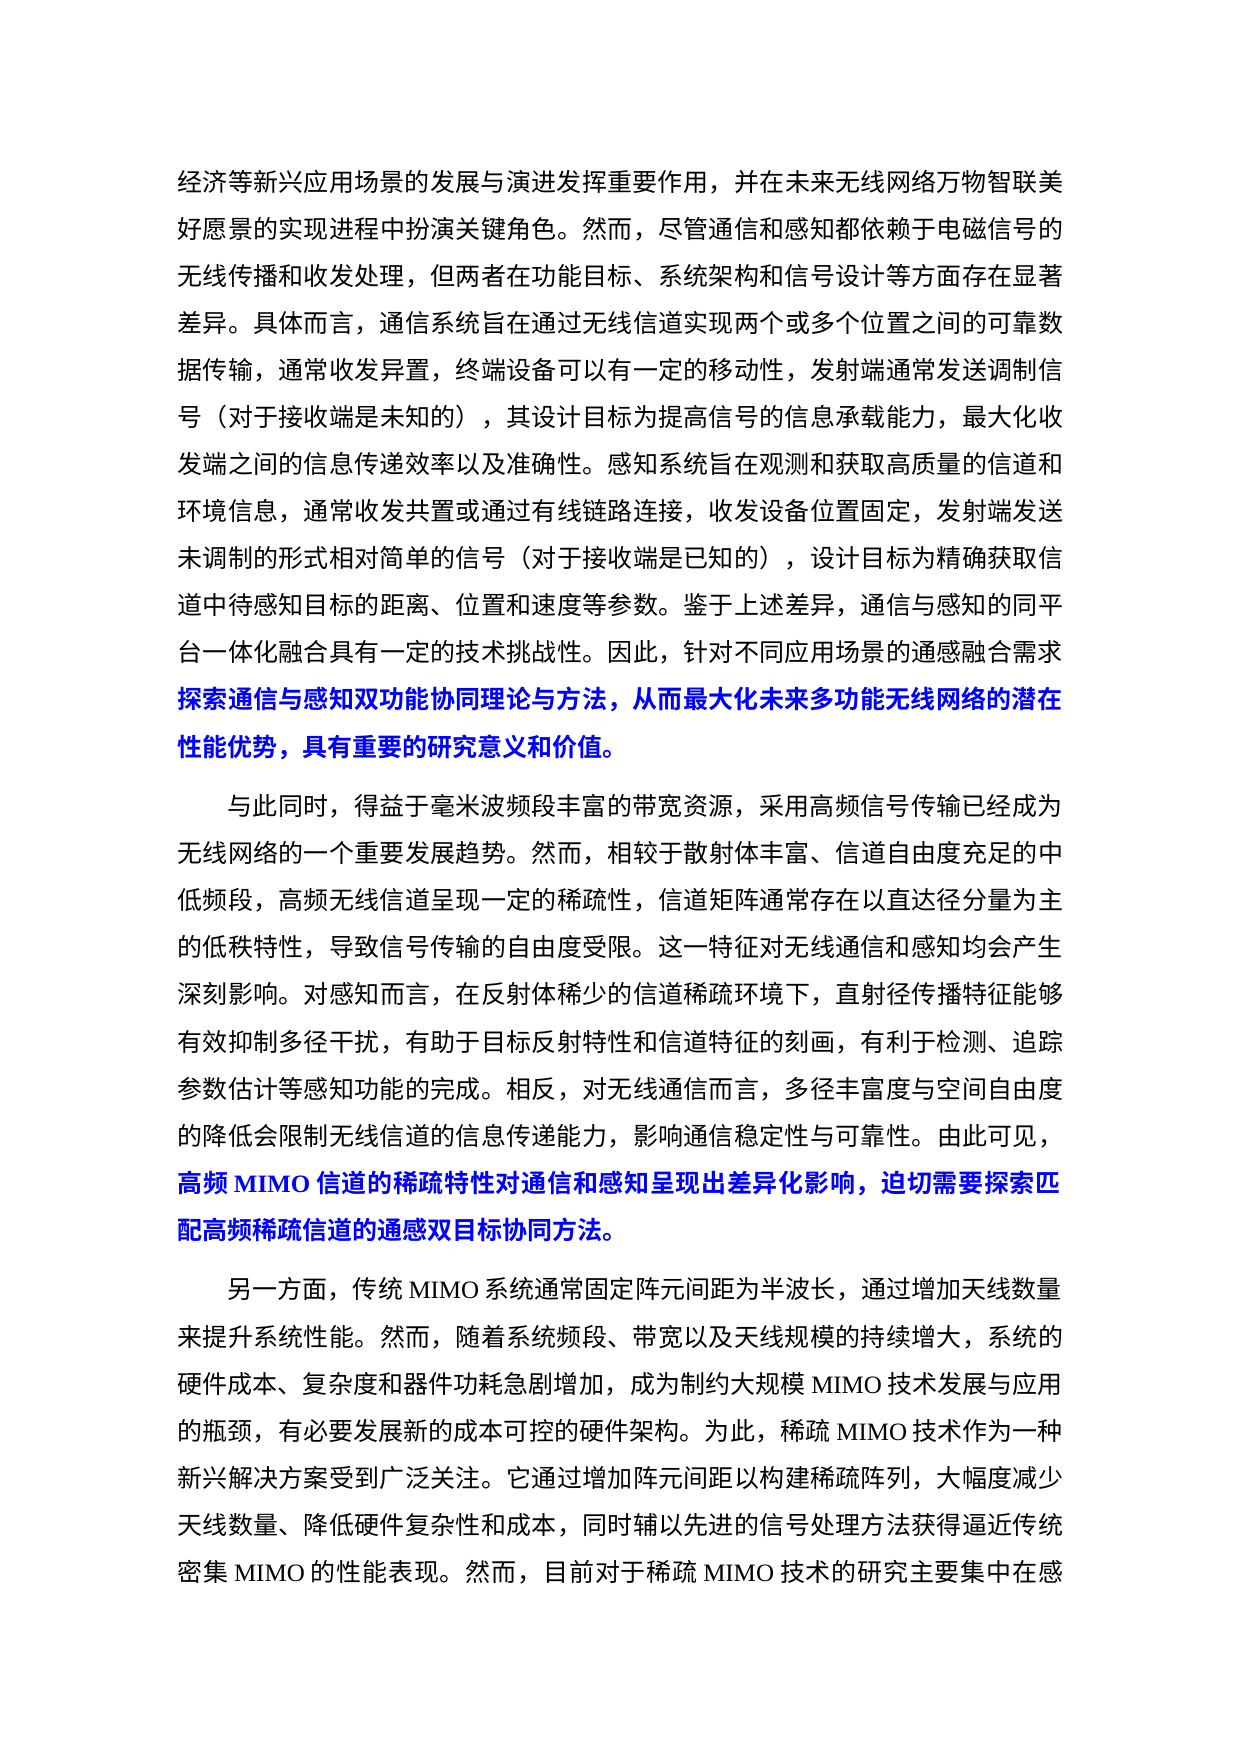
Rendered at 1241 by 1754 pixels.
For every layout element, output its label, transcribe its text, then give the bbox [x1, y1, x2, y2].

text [177, 1270, 1063, 1589]
text 与此同时，得益于毫米波频段丰富的带宽资源，采用高频信号传输已经成为无线网络的一个重要发展趋势。然而，相较于散射体丰富、信道自由度充足的中低频段，高频无线信道呈现一定的稀疏性，信道矩阵通常存在以直达径分量为主的低秩特性，导致信号传输的自由度受限。这一特征对无线通信和感知均会产生深刻影响。对感知而言，在反射体稀少的信道稀疏环境下，直射径传播特征能够有效抑制多径干扰，有助于目标反射特性和信道特征的刻画，有利于检测、追踪、参数估计等感知功能的完成。相反，对无线通信而言，多径丰富度与空间自由度的降低会限制无线信道的信息传递能力，影响通信稳定性与可靠性。由此可见，高频MIMO信道的稀疏特性对通信和感知呈现出差异化影响，迫切需要探索匹配高频稀疏信道的通感双目标协同方法。 [177, 787, 1063, 1247]
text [177, 162, 1063, 763]
